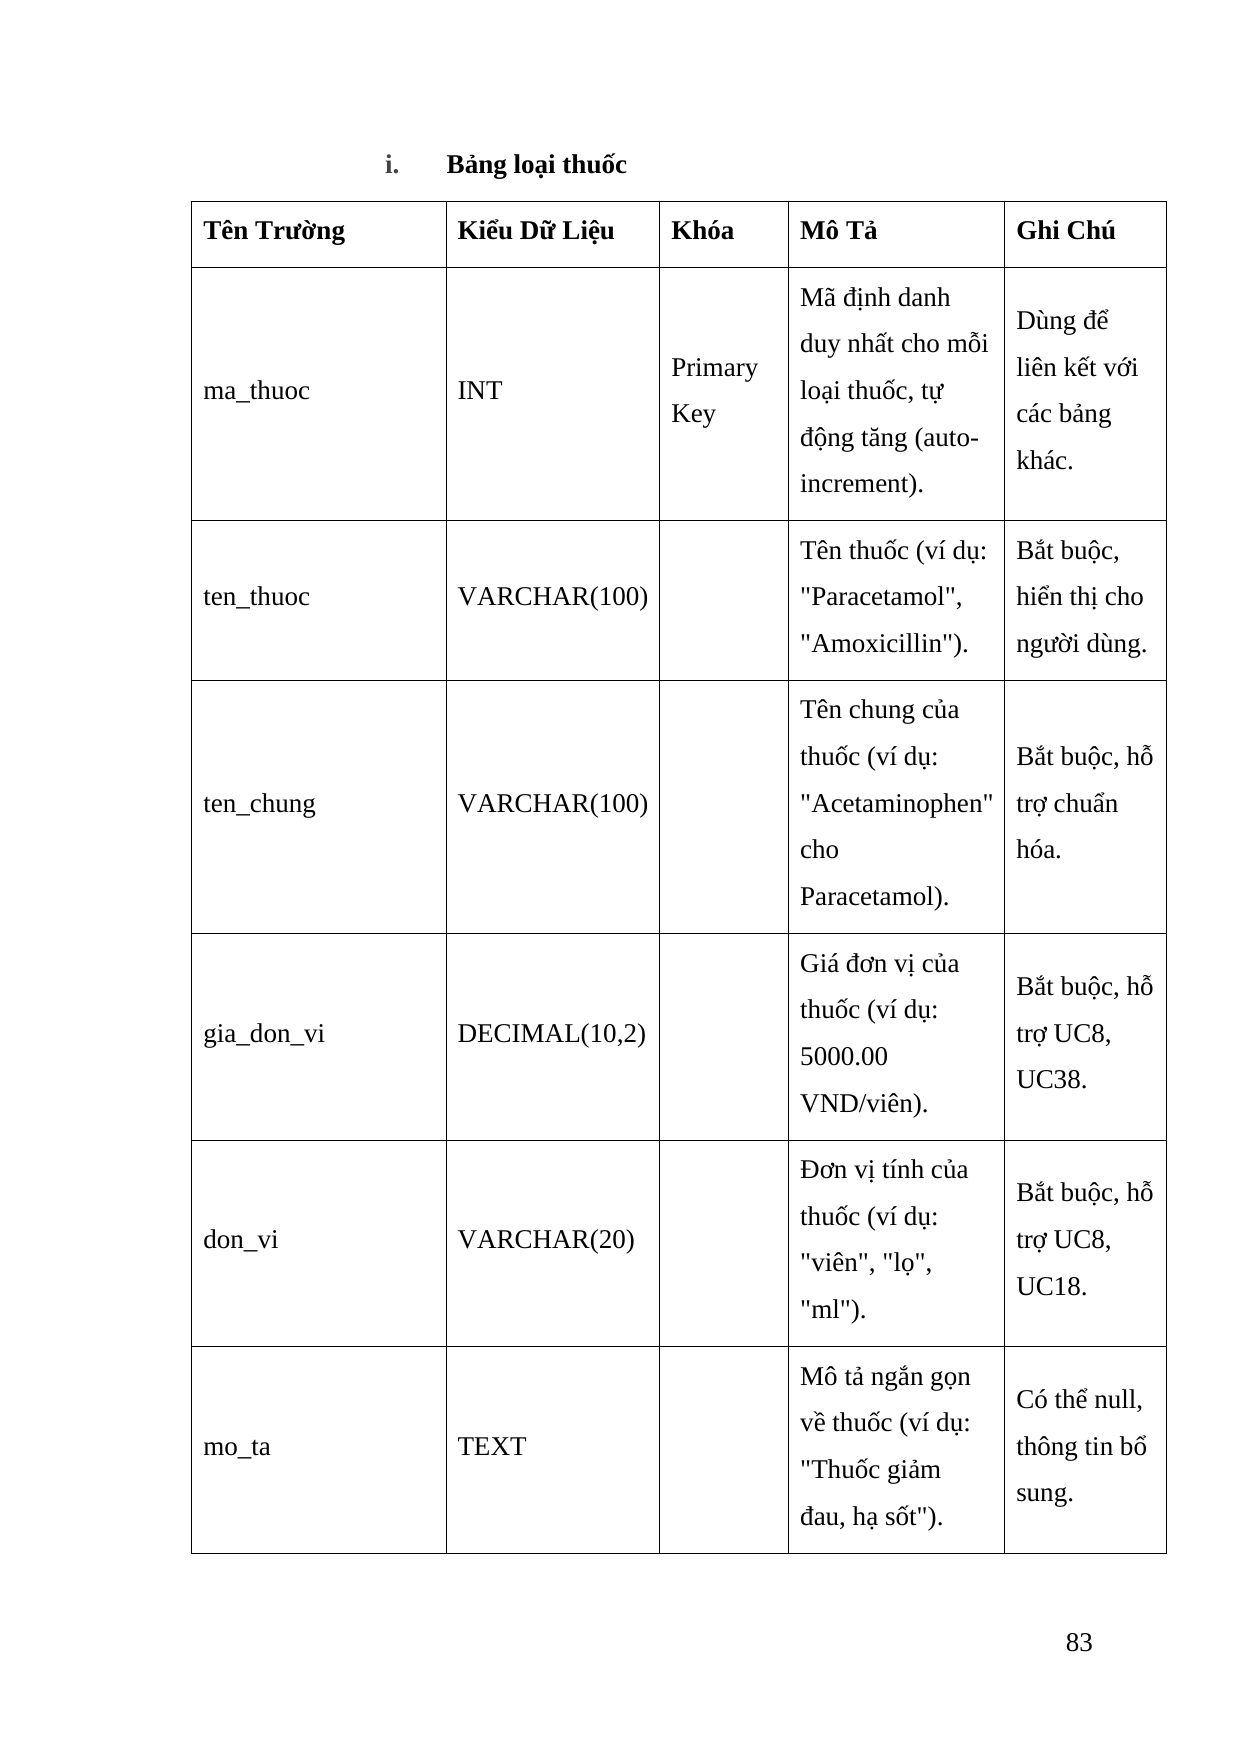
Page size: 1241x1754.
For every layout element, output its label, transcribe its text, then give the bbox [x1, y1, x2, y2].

table_cell Bắt buộc, hỗ trợ UC8, UC38. [1005, 934, 1166, 1139]
table_cell gia_don_vi [192, 934, 446, 1139]
subtitle Bảng loại thuốc [310, 148, 1092, 179]
table_header Khóa [660, 202, 788, 267]
table_cell Bắt buộc, hiển thị cho người dùng. [1005, 521, 1166, 680]
table_cell don_vi [192, 1141, 446, 1346]
table_cell VARCHAR(20) [447, 1141, 659, 1346]
table_cell VARCHAR(100) [447, 521, 659, 680]
table_cell Đơn vị tính của thuốc (ví dụ: "viên", "lọ", "ml"). [789, 1141, 1004, 1346]
table_cell Giá đơn vị của thuốc (ví dụ: 5000.00 VND/viên). [789, 934, 1004, 1139]
table_cell Dùng để liên kết với các bảng khác. [1005, 268, 1166, 520]
table_cell Primary Key [660, 268, 788, 520]
table_cell [660, 934, 788, 1139]
table_cell Mô tả ngắn gọn về thuốc (ví dụ: "Thuốc giảm đau, hạ sốt"). [789, 1347, 1004, 1552]
table_cell Có thể null, thông tin bổ sung. [1005, 1347, 1166, 1552]
table_cell ma_thuoc [192, 268, 446, 520]
table_header Ghi Chú [1005, 202, 1166, 267]
table_cell Tên chung của thuốc (ví dụ: "Acetaminophen" cho Paracetamol). [789, 681, 1004, 933]
table_cell VARCHAR(100) [447, 681, 659, 933]
table_cell Mã định danh duy nhất cho mỗi loại thuốc, tự động tăng (auto-increment). [789, 268, 1004, 520]
table_cell Bắt buộc, hỗ trợ UC8, UC18. [1005, 1141, 1166, 1346]
table_cell ten_chung [192, 681, 446, 933]
table_cell DECIMAL(10,2) [447, 934, 659, 1139]
table_cell Tên thuốc (ví dụ: "Paracetamol", "Amoxicillin"). [789, 521, 1004, 680]
table_header Mô Tả [789, 202, 1004, 267]
table_cell ten_thuoc [192, 521, 446, 680]
table_header Kiểu Dữ Liệu [447, 202, 659, 267]
table_cell [660, 1347, 788, 1552]
table_cell INT [447, 268, 659, 520]
table_cell [660, 521, 788, 680]
table_cell mo_ta [192, 1347, 446, 1552]
table_cell [660, 681, 788, 933]
table_cell Bắt buộc, hỗ trợ chuẩn hóa. [1005, 681, 1166, 933]
table_cell TEXT [447, 1347, 659, 1552]
table_header Tên Trường [192, 202, 446, 267]
table_cell [660, 1141, 788, 1346]
